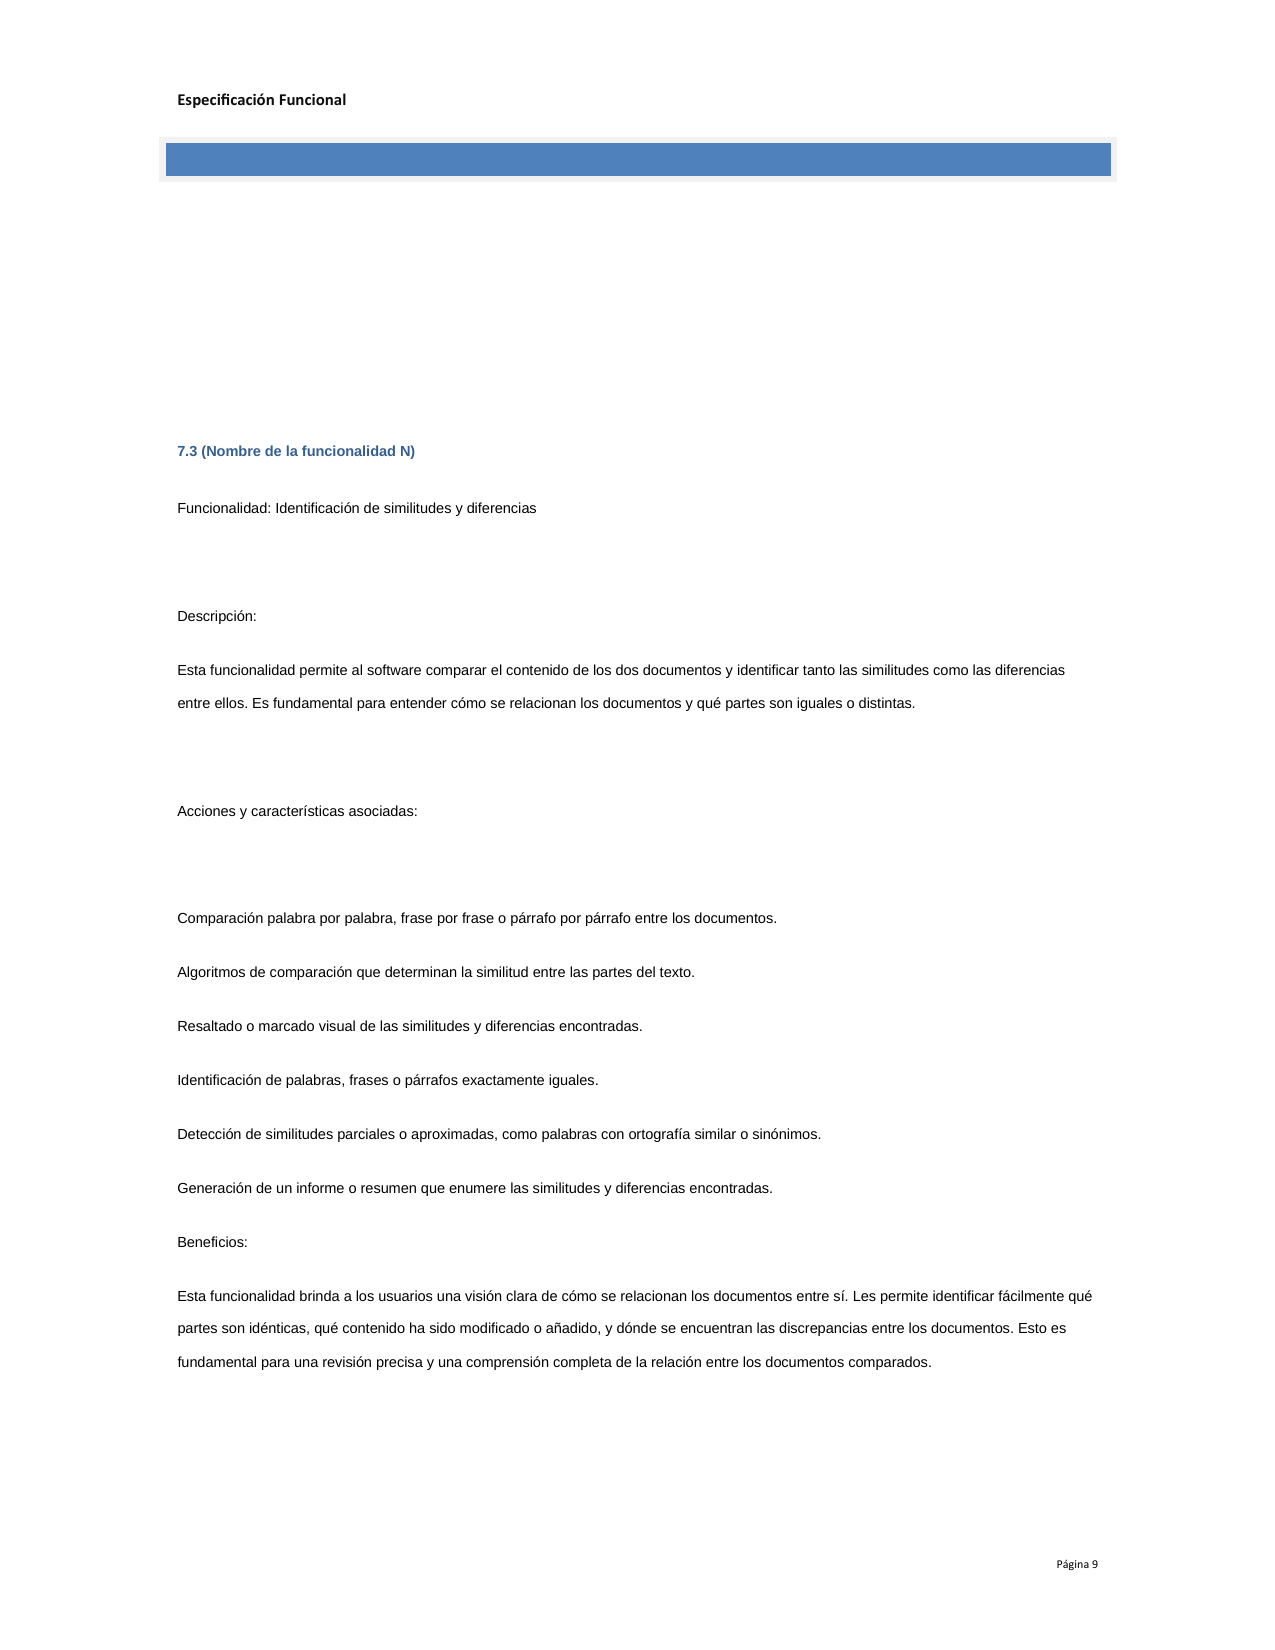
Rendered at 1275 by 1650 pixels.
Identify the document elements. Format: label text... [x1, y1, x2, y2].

text Esta funcionalidad permite al software comparar el contenido de los dos documentos y identificar tanto las similitudes como las diferencias entre ellos. Es fundamental para entender cómo se relacionan los documentos y qué partes son iguales o distintas. [177, 650, 1098, 712]
text Descripción: [177, 596, 1098, 625]
text Resaltado o marcado visual de las similitudes y diferencias encontradas. [177, 1006, 1098, 1035]
text Beneficios: [177, 1222, 1098, 1250]
text 7.3 (Nombre de la funcionalidad N) [177, 431, 1098, 459]
text Acciones y características asociadas: [177, 791, 1098, 819]
text Esta funcionalidad brinda a los usuarios una visión clara de cómo se relacionan los documentos entre sí. Les permite identificar fácilmente qué partes son idénticas, qué contenido ha sido modificado o añadido, y dónde se encuentran las discrepancias entre los documentos. Esto es fundamental para una revisión precisa y una comprensión completa de la relación entre los documentos comparados. [177, 1275, 1098, 1370]
text Detección de similitudes parciales o aproximadas, como palabras con ortografía similar o sinónimos. [177, 1114, 1098, 1143]
text Algoritmos de comparación que determinan la similitud entre las partes del texto. [177, 952, 1098, 981]
text Generación de un informe o resumen que enumere las similitudes y diferencias encontradas. [177, 1168, 1098, 1196]
text Identificación de palabras, frases o párrafos exactamente iguales. [177, 1060, 1098, 1089]
text Comparación palabra por palabra, frase por frase o párrafo por párrafo entre los documentos. [177, 898, 1098, 927]
text Funcionalidad: Identificación de similitudes y diferencias [177, 488, 1098, 517]
